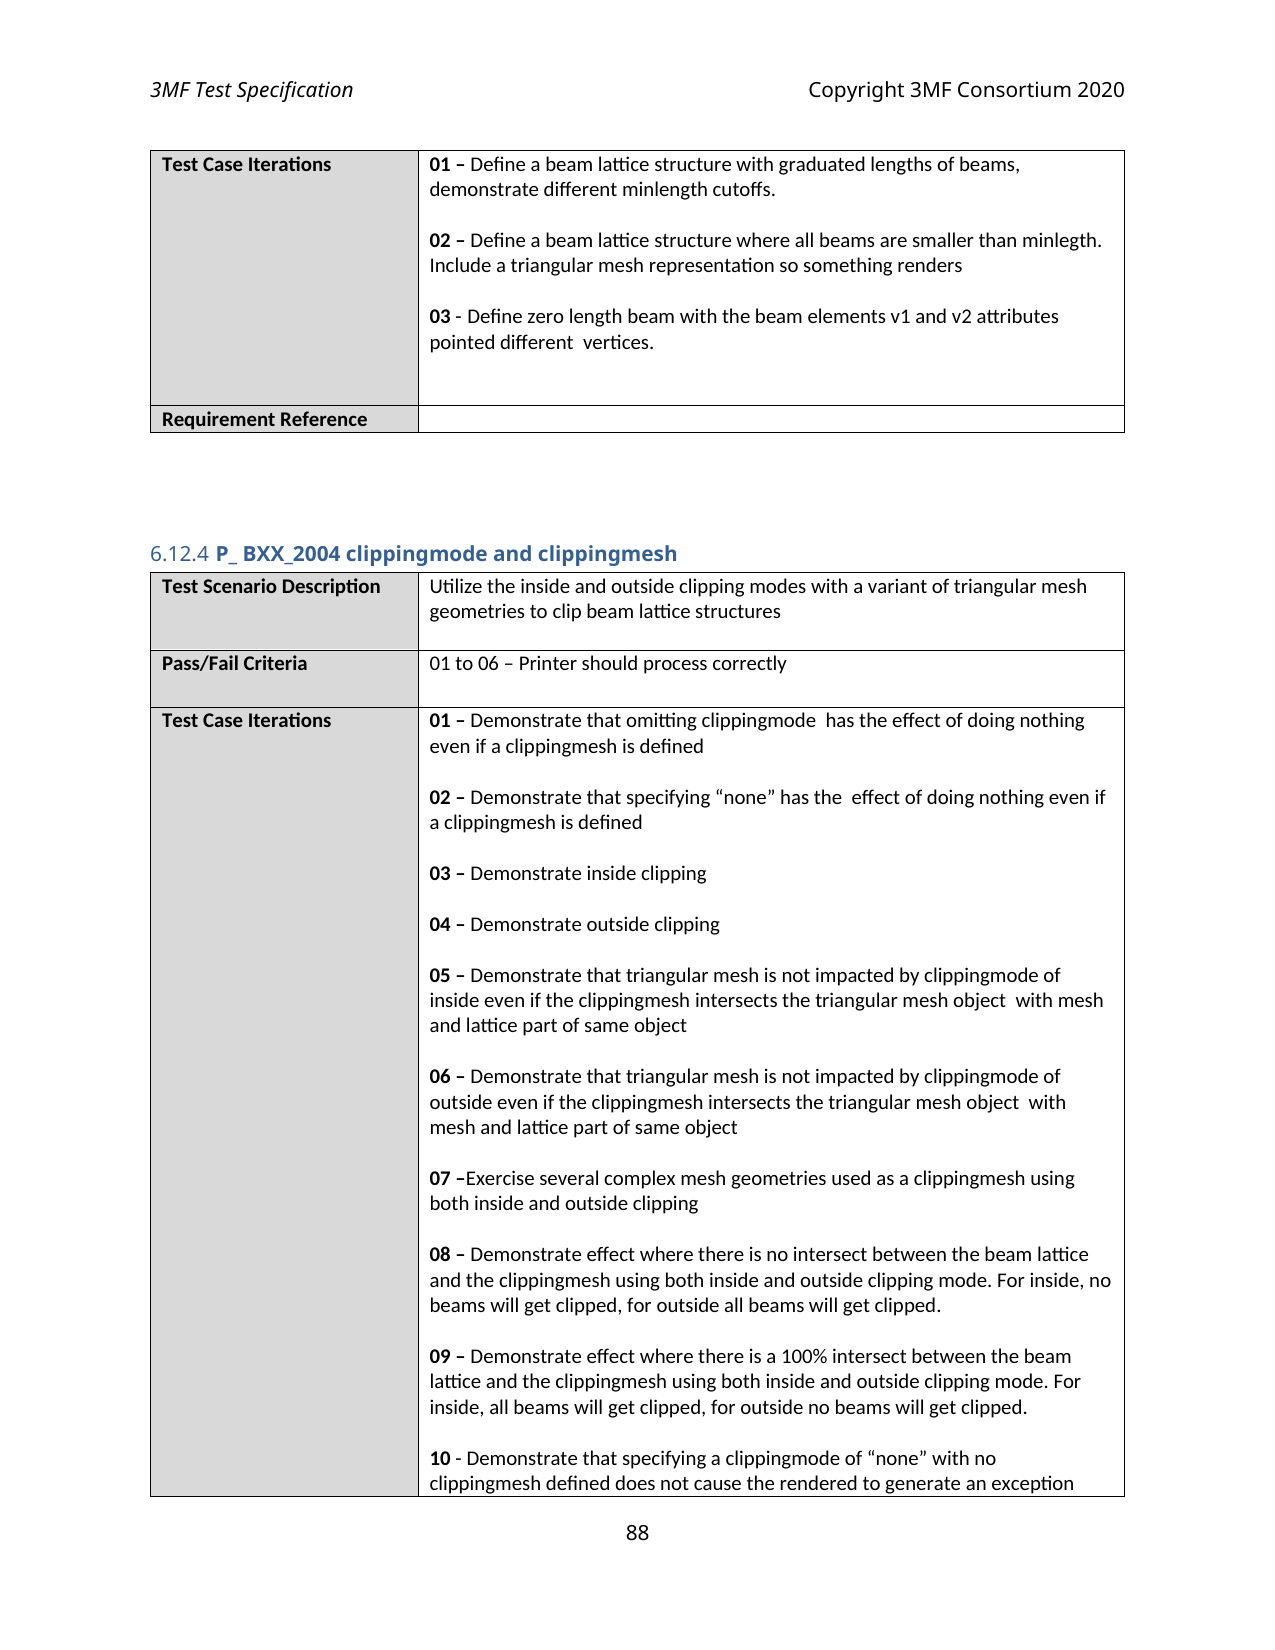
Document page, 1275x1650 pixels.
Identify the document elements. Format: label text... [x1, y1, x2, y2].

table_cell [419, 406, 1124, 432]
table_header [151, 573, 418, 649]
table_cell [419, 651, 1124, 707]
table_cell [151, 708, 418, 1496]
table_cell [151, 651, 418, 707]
subtitle P_ BXX_2004 clippingmode and clippingmesh [150, 539, 1125, 568]
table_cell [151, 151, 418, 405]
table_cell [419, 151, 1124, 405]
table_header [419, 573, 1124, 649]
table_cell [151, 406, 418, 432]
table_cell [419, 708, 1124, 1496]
